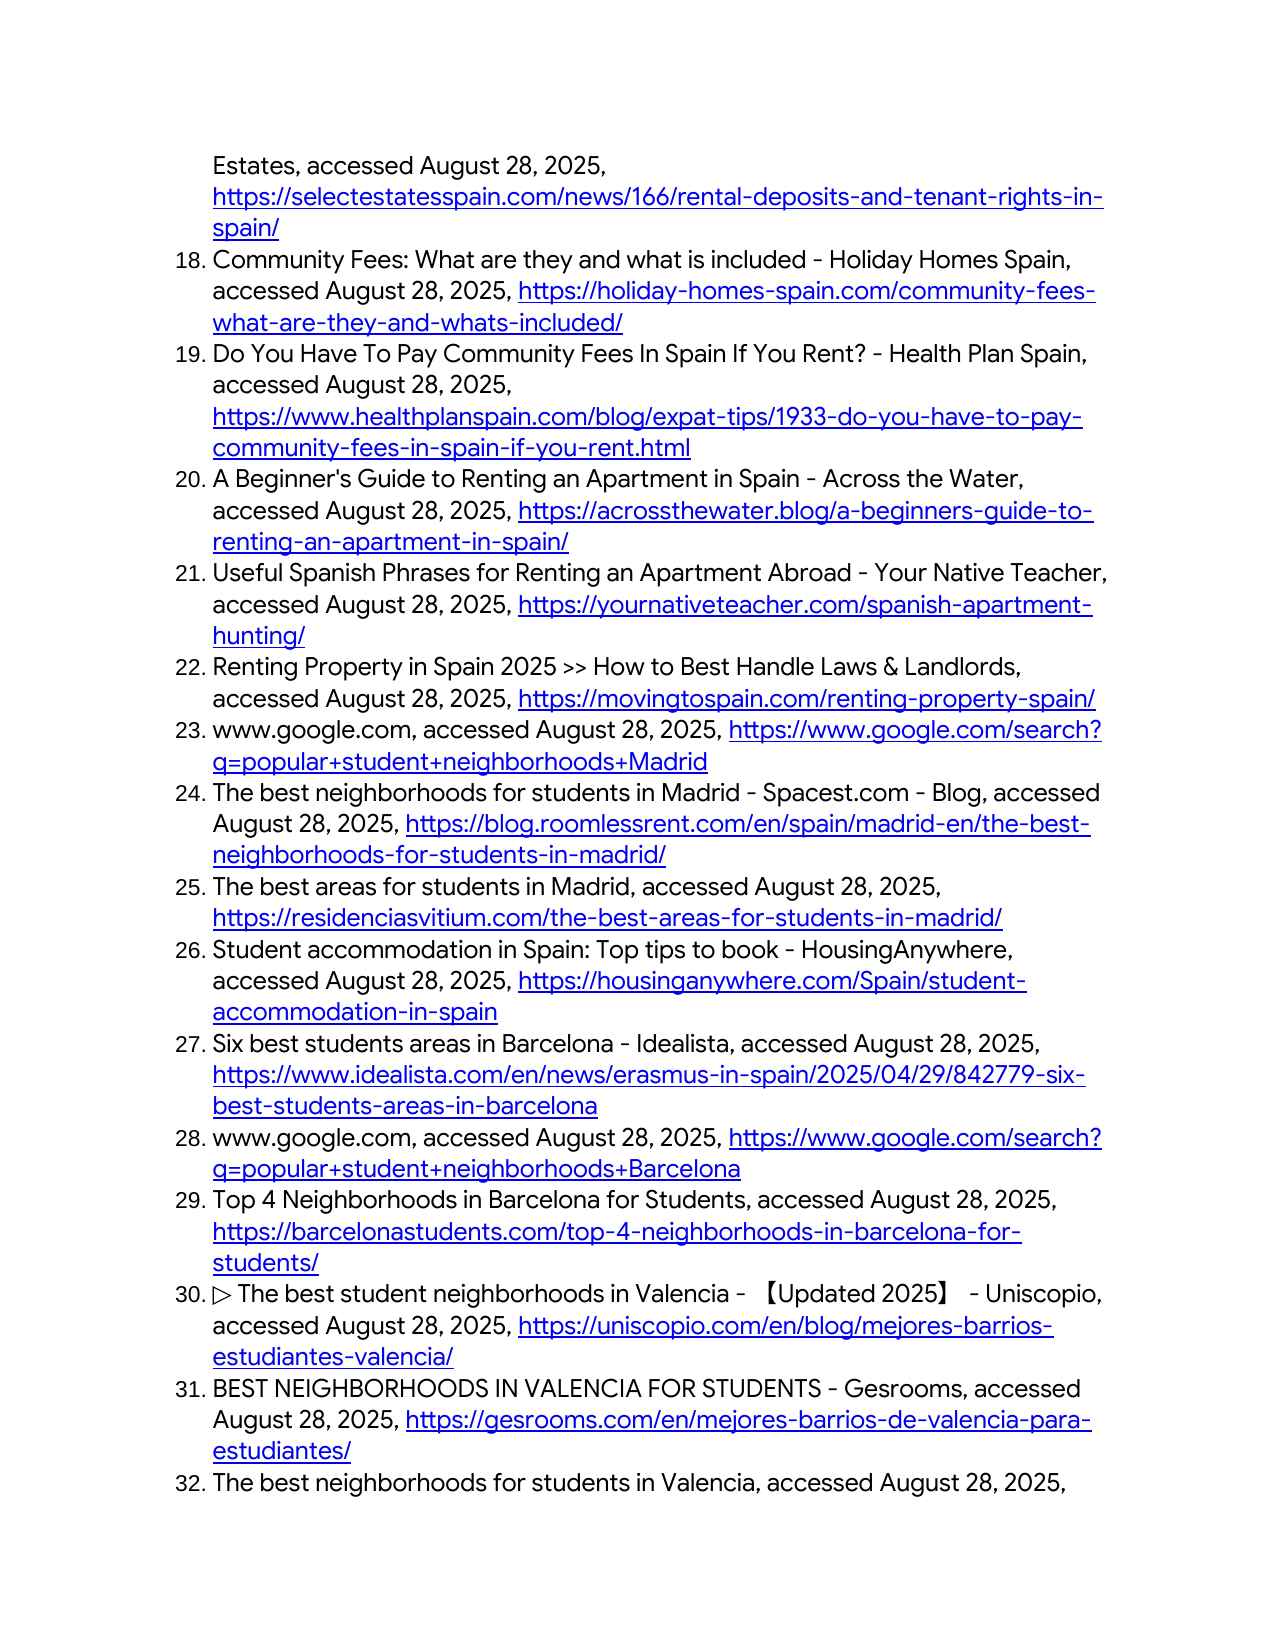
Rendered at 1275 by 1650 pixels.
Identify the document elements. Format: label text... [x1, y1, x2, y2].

list ▷ The best student neighborhoods in Valencia - 【Updated 2025】 - Uniscopio, accessed August 28, 2025, https://uniscopio.com/en/blog/mejores-barrios-estudiantes-valencia/ [175, 1279, 1125, 1373]
list The best areas for students in Madrid, accessed August 28, 2025, https://residenciasvitium.com/the-best-areas-for-students-in-madrid/ [175, 871, 1125, 934]
list Community Fees: What are they and what is included - Holiday Homes Spain, accessed August 28, 2025, https://holiday-homes-spain.com/community-fees-what-are-they-and-whats-included/ [175, 244, 1125, 338]
list Six best students areas in Barcelona - Idealista, accessed August 28, 2025, https://www.idealista.com/en/news/erasmus-in-spain/2025/04/29/842779-six-best-students-areas-in-barcelona [175, 1028, 1125, 1122]
list www.google.com, accessed August 28, 2025, https://www.google.com/search?q=popular+student+neighborhoods+Barcelona [175, 1122, 1125, 1185]
list The best neighborhoods for students in Madrid - Spacest.com - Blog, accessed August 28, 2025, https://blog.roomlessrent.com/en/spain/madrid-en/the-best-neighborhoods-for-students-in-madrid/ [175, 777, 1125, 871]
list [175, 1467, 1125, 1498]
list BEST NEIGHBORHOODS IN VALENCIA FOR STUDENTS - Gesrooms, accessed August 28, 2025, https://gesrooms.com/en/mejores-barrios-de-valencia-para-estudiantes/ [175, 1373, 1125, 1467]
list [175, 150, 1125, 244]
list Renting Property in Spain 2025 >> How to Best Handle Laws & Landlords, accessed August 28, 2025, https://movingtospain.com/renting-property-spain/ [175, 652, 1125, 714]
list A Beginner's Guide to Renting an Apartment in Spain - Across the Water, accessed August 28, 2025, https://acrossthewater.blog/a-beginners-guide-to-renting-an-apartment-in-spain/ [175, 463, 1125, 558]
list Do You Have To Pay Community Fees In Spain If You Rent? - Health Plan Spain, accessed August 28, 2025, https://www.healthplanspain.com/blog/expat-tips/1933-do-you-have-to-pay-community-fees-in-spain-if-you-rent.html [175, 338, 1125, 463]
list www.google.com, accessed August 28, 2025, https://www.google.com/search?q=popular+student+neighborhoods+Madrid [175, 714, 1125, 777]
list Student accommodation in Spain: Top tips to book - HousingAnywhere, accessed August 28, 2025, https://housinganywhere.com/Spain/student-accommodation-in-spain [175, 934, 1125, 1028]
list Useful Spanish Phrases for Renting an Apartment Abroad - Your Native Teacher, accessed August 28, 2025, https://yournativeteacher.com/spanish-apartment-hunting/ [175, 558, 1125, 652]
list Top 4 Neighborhoods in Barcelona for Students, accessed August 28, 2025, https://barcelonastudents.com/top-4-neighborhoods-in-barcelona-for-students/ [175, 1185, 1125, 1279]
